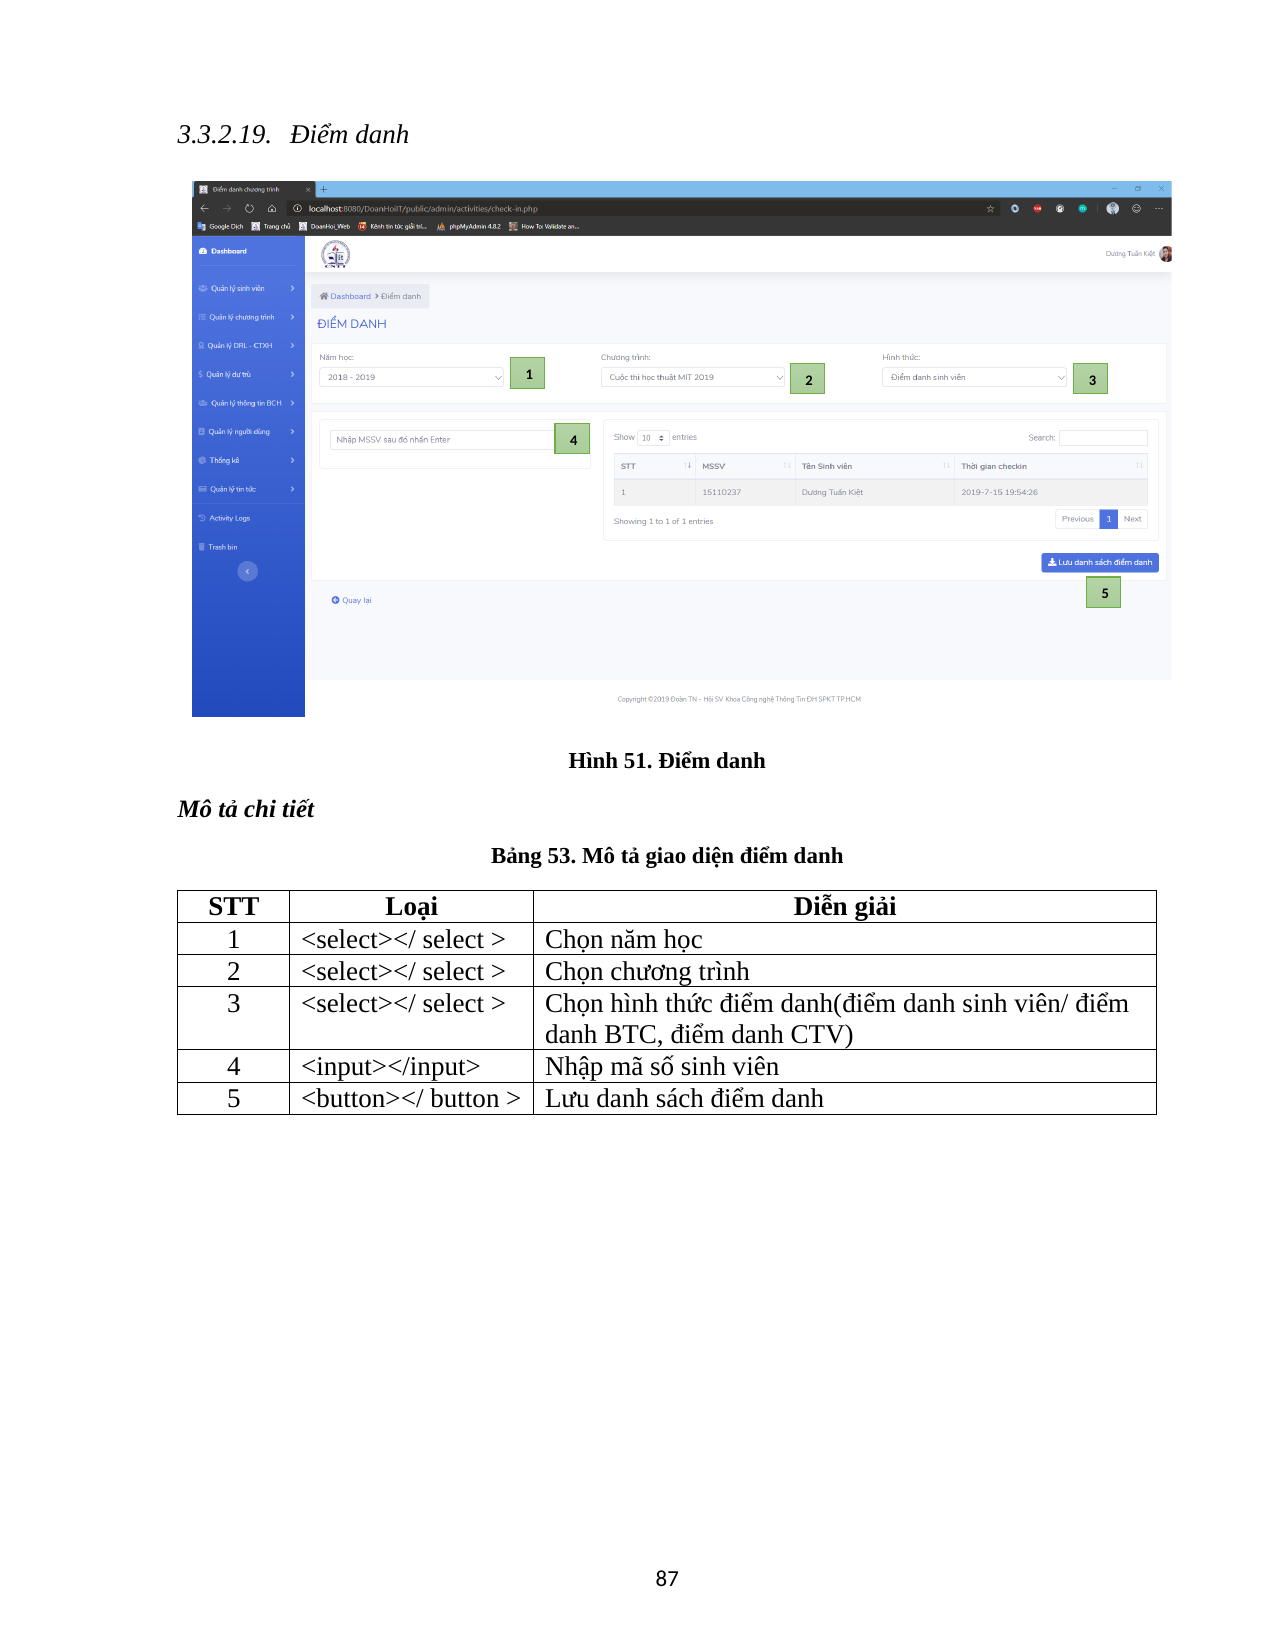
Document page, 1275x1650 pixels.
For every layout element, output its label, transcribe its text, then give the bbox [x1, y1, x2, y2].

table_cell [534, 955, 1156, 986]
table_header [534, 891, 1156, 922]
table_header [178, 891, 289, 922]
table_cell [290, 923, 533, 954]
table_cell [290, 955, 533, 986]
picture [192, 181, 1172, 717]
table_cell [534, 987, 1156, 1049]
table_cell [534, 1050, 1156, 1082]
text Mô tả chi tiết [177, 794, 1157, 823]
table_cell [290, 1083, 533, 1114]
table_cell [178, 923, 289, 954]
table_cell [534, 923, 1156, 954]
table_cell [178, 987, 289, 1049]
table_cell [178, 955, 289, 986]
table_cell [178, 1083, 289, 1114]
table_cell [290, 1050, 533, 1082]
list Điểm danh [177, 118, 1157, 149]
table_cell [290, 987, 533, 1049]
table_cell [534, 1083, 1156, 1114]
text Bảng 53. Mô tả giao diện điểm danh [177, 842, 1157, 869]
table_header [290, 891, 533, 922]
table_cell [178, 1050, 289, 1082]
